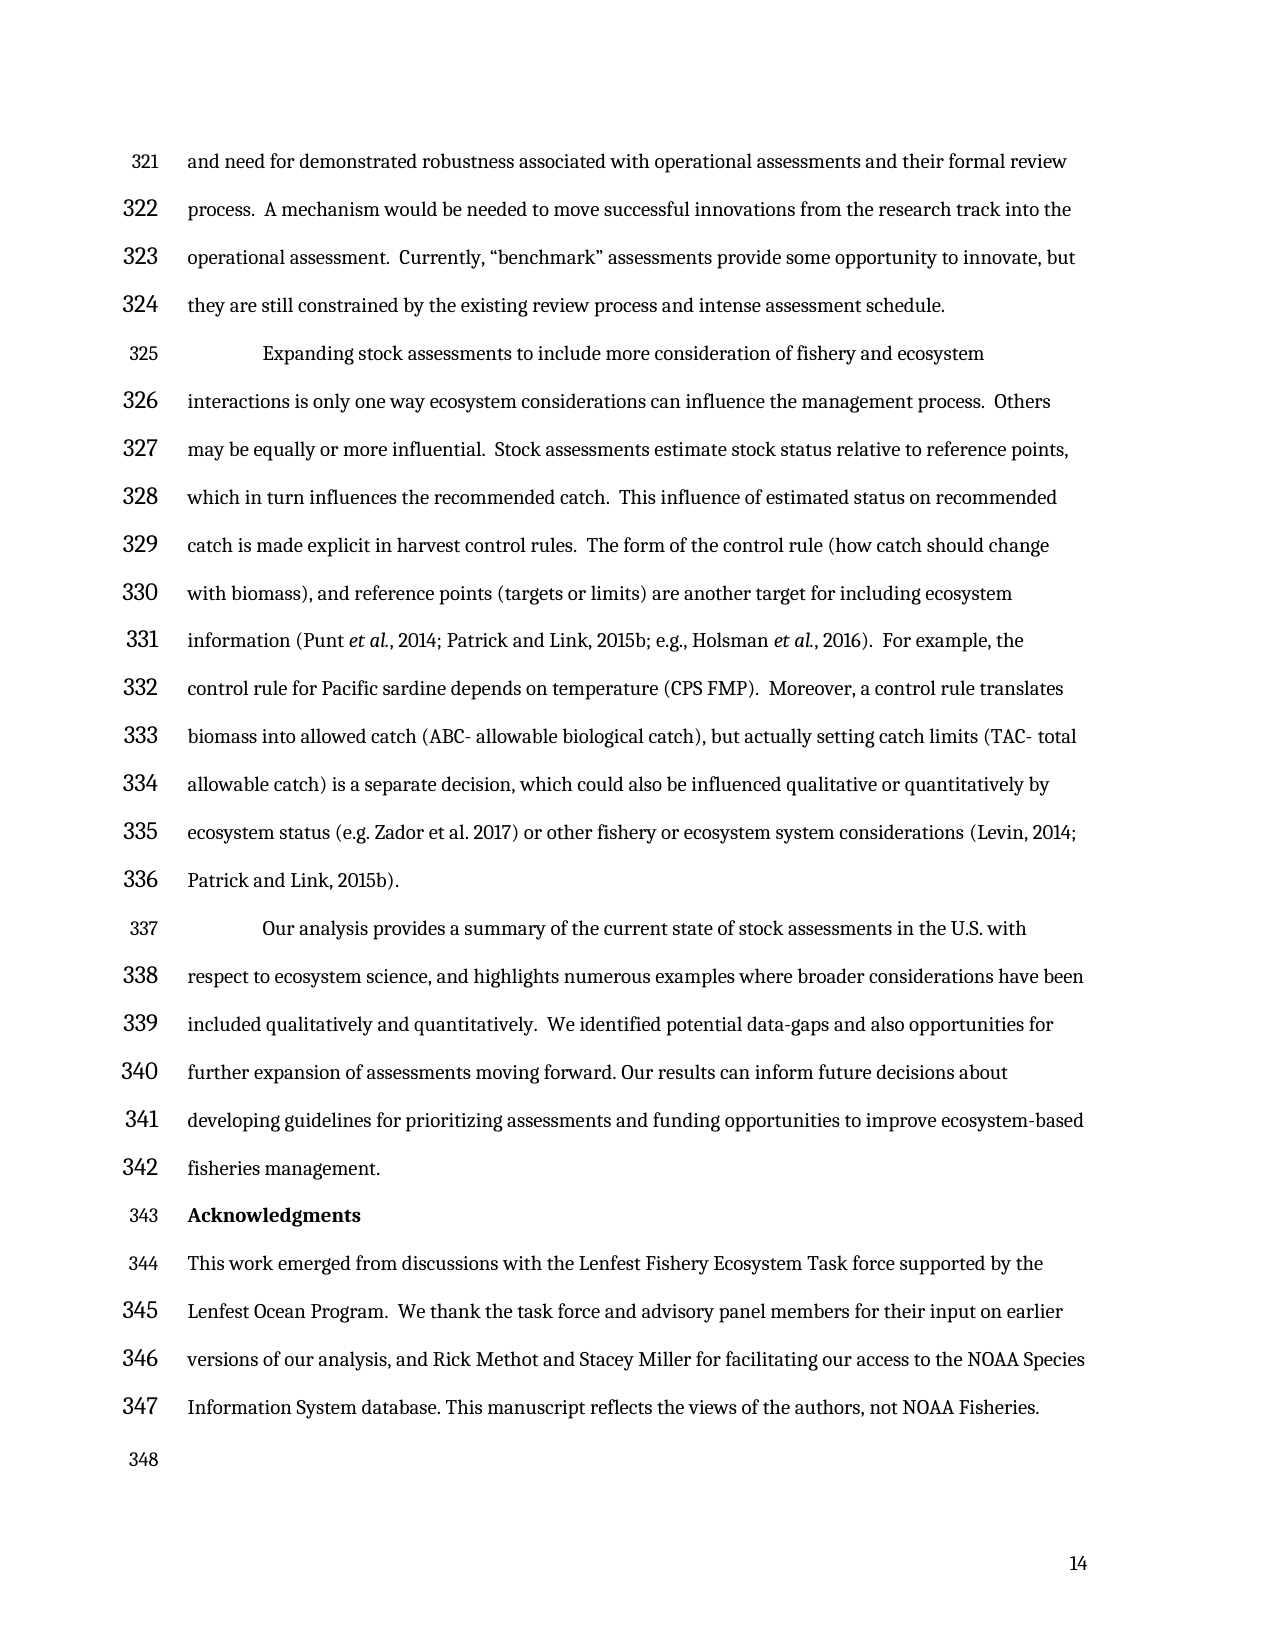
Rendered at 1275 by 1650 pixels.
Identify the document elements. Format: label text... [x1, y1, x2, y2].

text Our analysis provides a summary of the current state of stock assessments in the U.S. with respect to ecosystem science, and highlights numerous examples where broader considerations have been included qualitatively and quantitatively. We identified potential data-gaps and also opportunities for further expansion of assessments moving forward. Our results can inform future decisions about developing guidelines for prioritizing assessments and funding opportunities to improve ecosystem-based fisheries management. [187, 917, 1087, 1180]
text Expanding stock assessments to include more consideration of fishery and ecosystem interactions is only one way ecosystem considerations can influence the management process. Others may be equally or more influential. Stock assessments estimate stock status relative to reference points, which in turn influences the recommended catch. This influence of estimated status on recommended catch is made explicit in harvest control rules. The form of the control rule (how catch should change with biomass), and reference points (targets or limits) are another target for including ecosystem information (Punt et al., 2014; Patrick and Link, 2015b; e.g., Holsman et al., 2016). For example, the control rule for Pacific sardine depends on temperature (CPS FMP). Moreover, a control rule translates biomass into allowed catch (ABC- allowable biological catch), but actually setting catch limits (TAC- total allowable catch) is a separate decision, which could also be influenced qualitative or quantitatively by ecosystem status (e.g. Zador et al. 2017) or other fishery or ecosystem system considerations (Levin, 2014; Patrick and Link, 2015b). [187, 342, 1087, 893]
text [187, 150, 1087, 318]
text Acknowledgments [187, 1204, 1087, 1228]
text This work emerged from discussions with the Lenfest Fishery Ecosystem Task force supported by the Lenfest Ocean Program. We thank the task force and advisory panel members for their input on earlier versions of our analysis, and Rick Methot and Stacey Miller for facilitating our access to the NOAA Species Information System database. This manuscript reflects the views of the authors, not NOAA Fisheries. [187, 1252, 1087, 1420]
